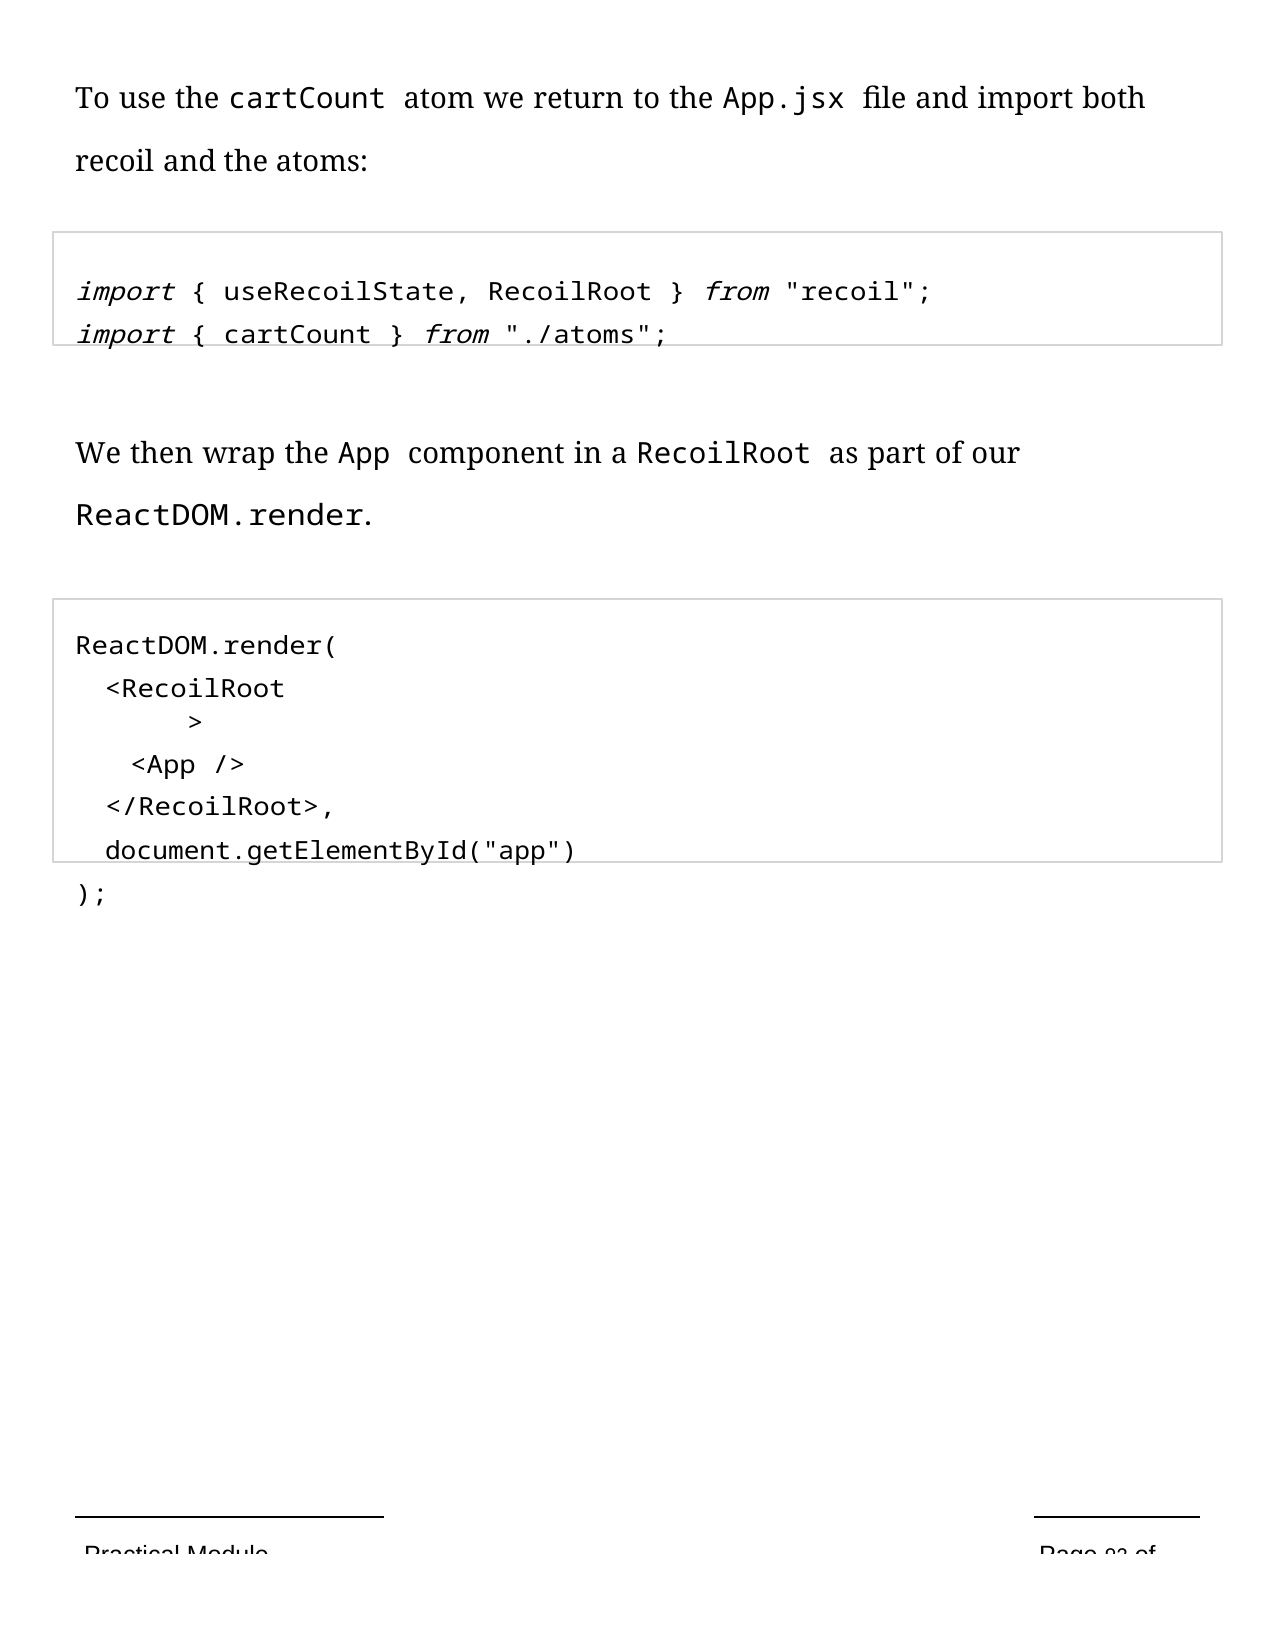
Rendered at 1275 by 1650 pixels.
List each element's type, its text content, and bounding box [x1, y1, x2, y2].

text import { useRecoilState, RecoilRoot } from "recoil"; [75, 274, 1212, 308]
text </RecoilRoot>, document.getElementById("app") [105, 789, 613, 867]
text ReactDOM.render. [75, 494, 1212, 534]
text <RecoilRoot> [102, 670, 288, 738]
text ); [75, 876, 1212, 910]
text We then wrap the App component in a RecoilRoot as part of our [75, 433, 1212, 472]
text To use the cartCount atom we return to the App.jsx file and import both recoil and the atoms: [75, 78, 1195, 179]
text ReactDOM.render( [75, 628, 1212, 662]
text import { cartCount } from "./atoms"; [75, 316, 1212, 350]
text <App /> [87, 747, 288, 781]
